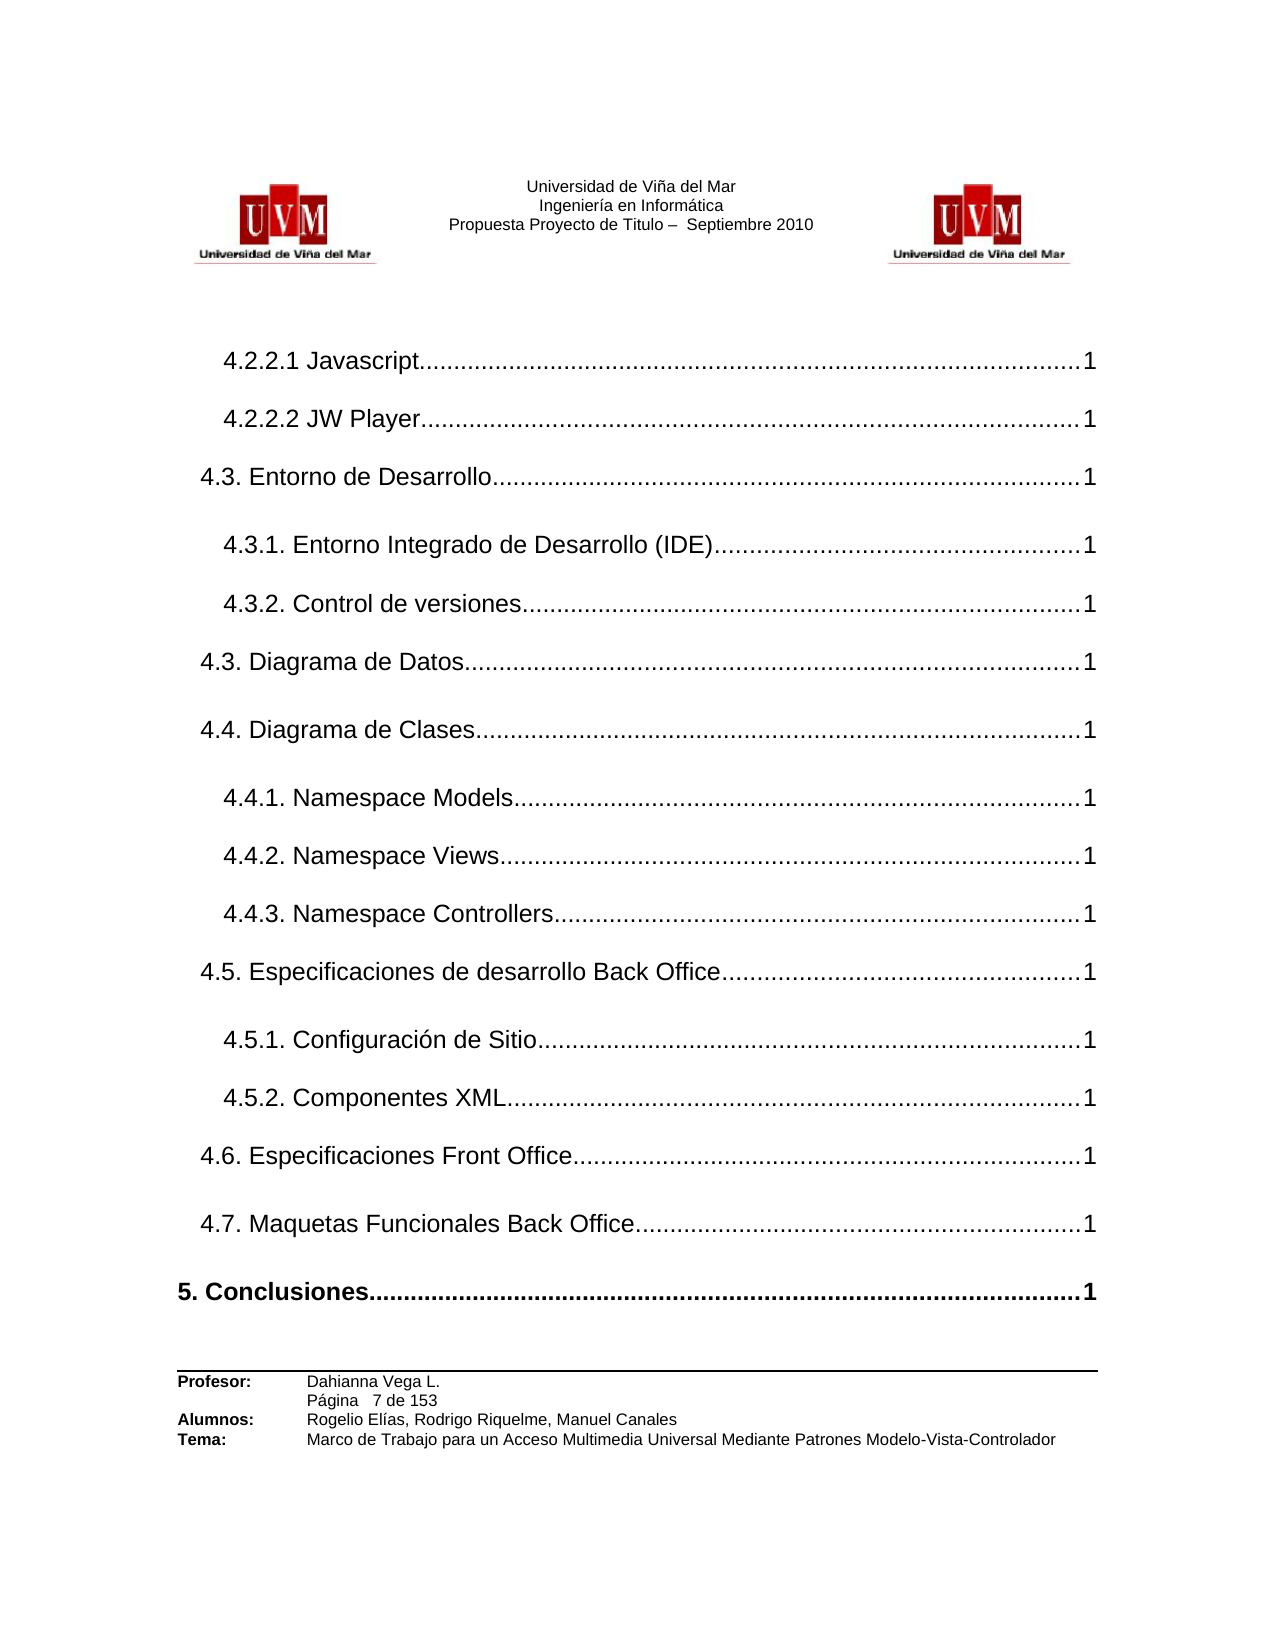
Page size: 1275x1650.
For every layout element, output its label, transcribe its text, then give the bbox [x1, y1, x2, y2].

text 5. Conclusiones 1 [177, 1277, 1098, 1306]
text 4.6. Especificaciones Front Office 1 [200, 1141, 1098, 1170]
picture [871, 176, 1084, 267]
text 4.3. Entorno de Desarrollo 1 [200, 462, 1098, 491]
text 4.3. Diagrama de Datos 1 [200, 647, 1098, 675]
text 4.4. Diagrama de Clases 1 [200, 715, 1098, 743]
text 4.5. Especificaciones de desarrollo Back Office 1 [200, 957, 1098, 986]
text 4.2.2.1 Javascript 1 [223, 346, 1098, 375]
text 4.2.2.2 JW Player 1 [223, 404, 1098, 433]
text 4.7. Maquetas Funcionales Back Office. 1 [200, 1209, 1098, 1238]
text 4.5.2. Componentes XML 1 [223, 1083, 1098, 1112]
picture [177, 176, 390, 267]
text 4.3.2. Control de versiones 1 [223, 588, 1098, 617]
text 4.4.2. Namespace Views 1 [223, 841, 1098, 869]
text 4.4.1. Namespace Models 1 [223, 783, 1098, 812]
text 4.5.1. Configuración de Sitio 1 [223, 1025, 1098, 1054]
text 4.4.3. Namespace Controllers 1 [223, 899, 1098, 928]
text 4.3.1. Entorno Integrado de Desarrollo (IDE) 1 [223, 531, 1098, 559]
